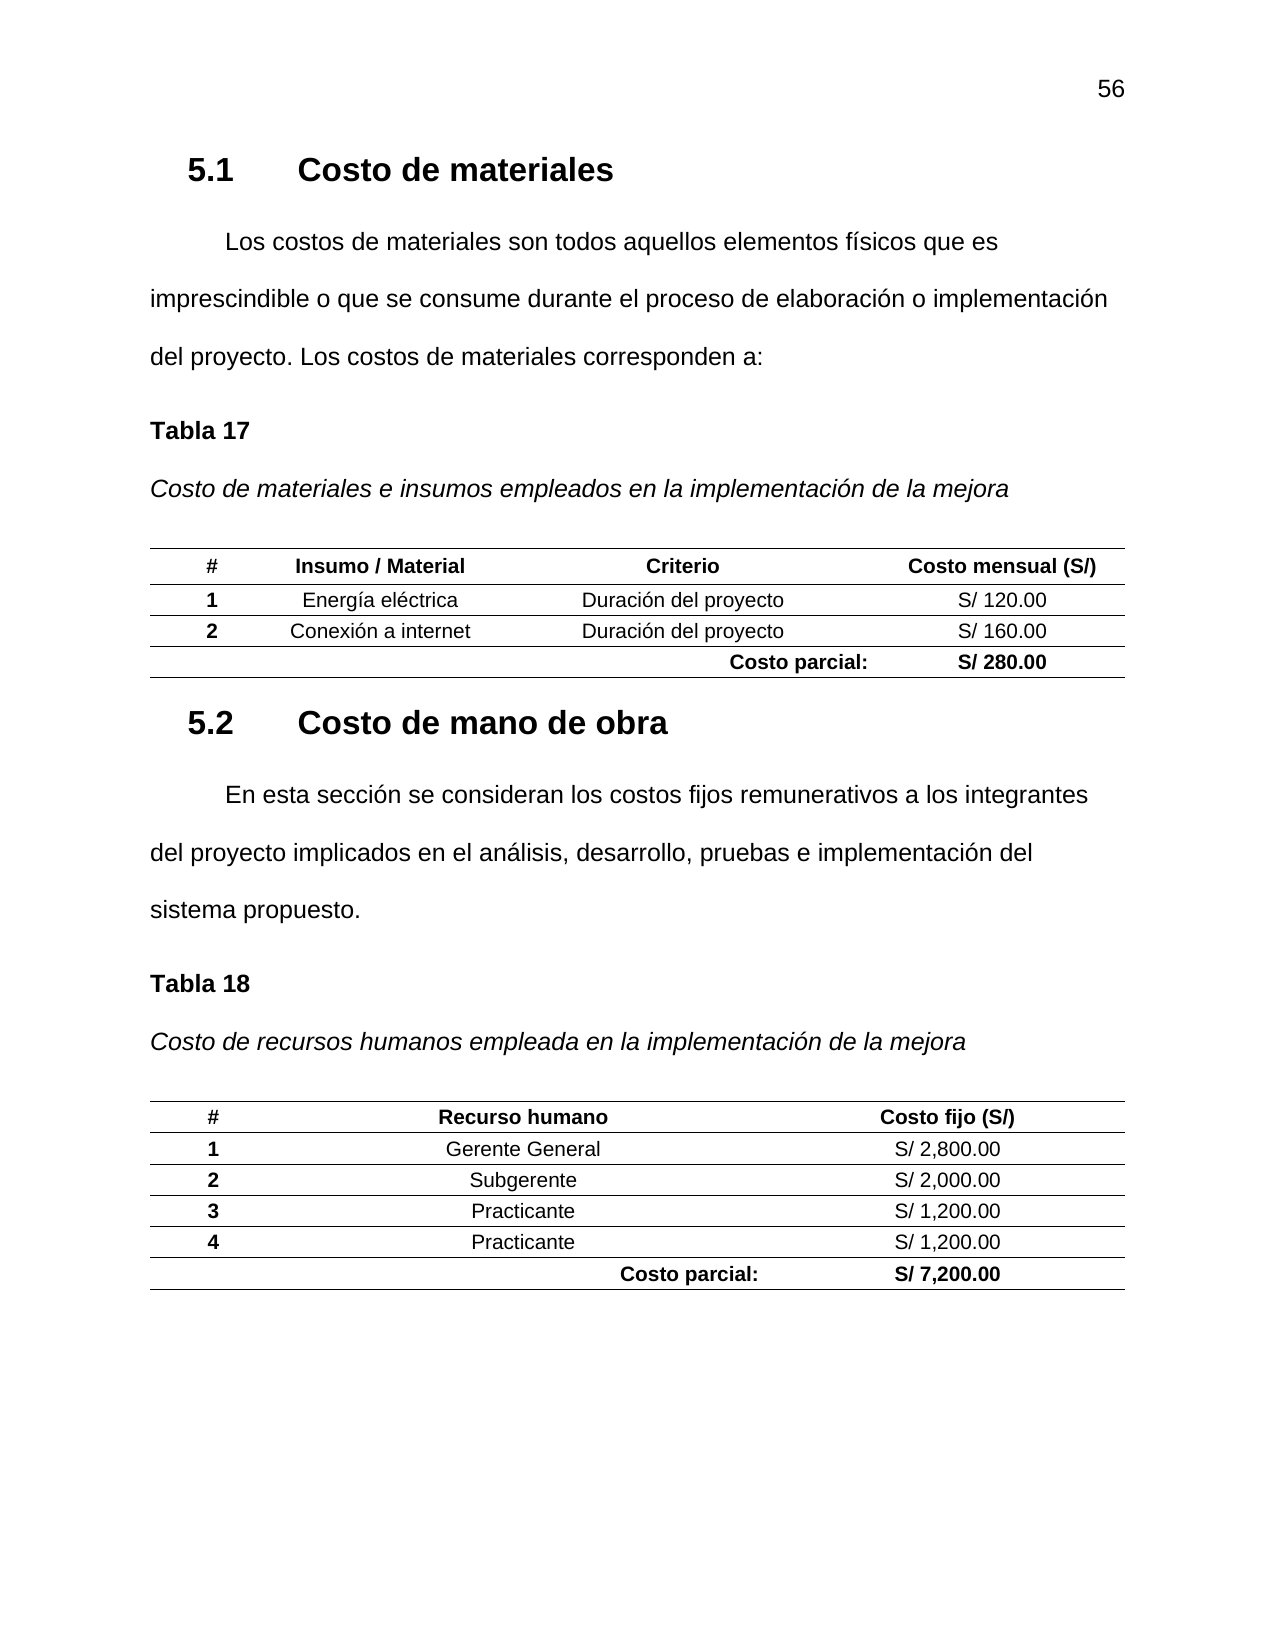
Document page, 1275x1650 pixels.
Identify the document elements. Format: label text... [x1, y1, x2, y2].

table_cell Costo parcial: [150, 1258, 770, 1288]
subtitle Costo de mano de obra [187, 703, 1125, 742]
table_cell Gerente General [276, 1133, 770, 1163]
table_cell 2 [150, 1165, 276, 1195]
table_cell 3 [150, 1196, 276, 1226]
table_cell S/ 2,800.00 [770, 1133, 1125, 1163]
table_cell Subgerente [276, 1165, 770, 1195]
table_header Recurso humano [276, 1102, 770, 1132]
table_cell S/ 160.00 [879, 616, 1125, 646]
table_cell Practicante [276, 1227, 770, 1257]
table_cell Costo parcial: [150, 647, 879, 677]
subtitle Costo de materiales [187, 150, 1125, 188]
table_header # [150, 1102, 276, 1132]
table_cell 1 [150, 1133, 276, 1163]
table_cell S/ 1,200.00 [770, 1196, 1125, 1226]
table_header Insumo / Material [274, 549, 486, 583]
table_cell Energía eléctrica [274, 585, 486, 615]
table_cell 4 [150, 1227, 276, 1257]
text Los costos de materiales son todos aquellos elementos físicos que es imprescindible o que se consume durante el proceso de elaboración o implementación del proyecto. Los costos de materiales corresponden a: [150, 227, 1125, 371]
table_cell 2 [150, 616, 274, 646]
text Tabla 18 Costo de recursos humanos empleada en la implementación de la mejora [150, 969, 1125, 1056]
text Tabla 17 Costo de materiales e insumos empleados en la implementación de la mejora [150, 416, 1125, 502]
table_cell 1 [150, 585, 274, 615]
table_cell S/ 280.00 [879, 647, 1125, 677]
text En esta sección se consideran los costos fijos remunerativos a los integrantes del proyecto implicados en el análisis, desarrollo, pruebas e implementación del sistema propuesto. [150, 780, 1125, 924]
table_cell S/ 120.00 [879, 585, 1125, 615]
table_cell Practicante [276, 1196, 770, 1226]
table_cell S/ 7,200.00 [770, 1258, 1125, 1288]
table_cell S/ 1,200.00 [770, 1227, 1125, 1257]
table_cell Duración del proyecto [486, 585, 879, 615]
table_cell S/ 2,000.00 [770, 1165, 1125, 1195]
table_cell Conexión a internet [274, 616, 486, 646]
table_header Criterio [486, 549, 879, 583]
table_header Costo fijo (S/) [770, 1102, 1125, 1132]
table_cell Duración del proyecto [486, 616, 879, 646]
table_header # [150, 549, 274, 583]
table_header Costo mensual (S/) [879, 549, 1125, 583]
